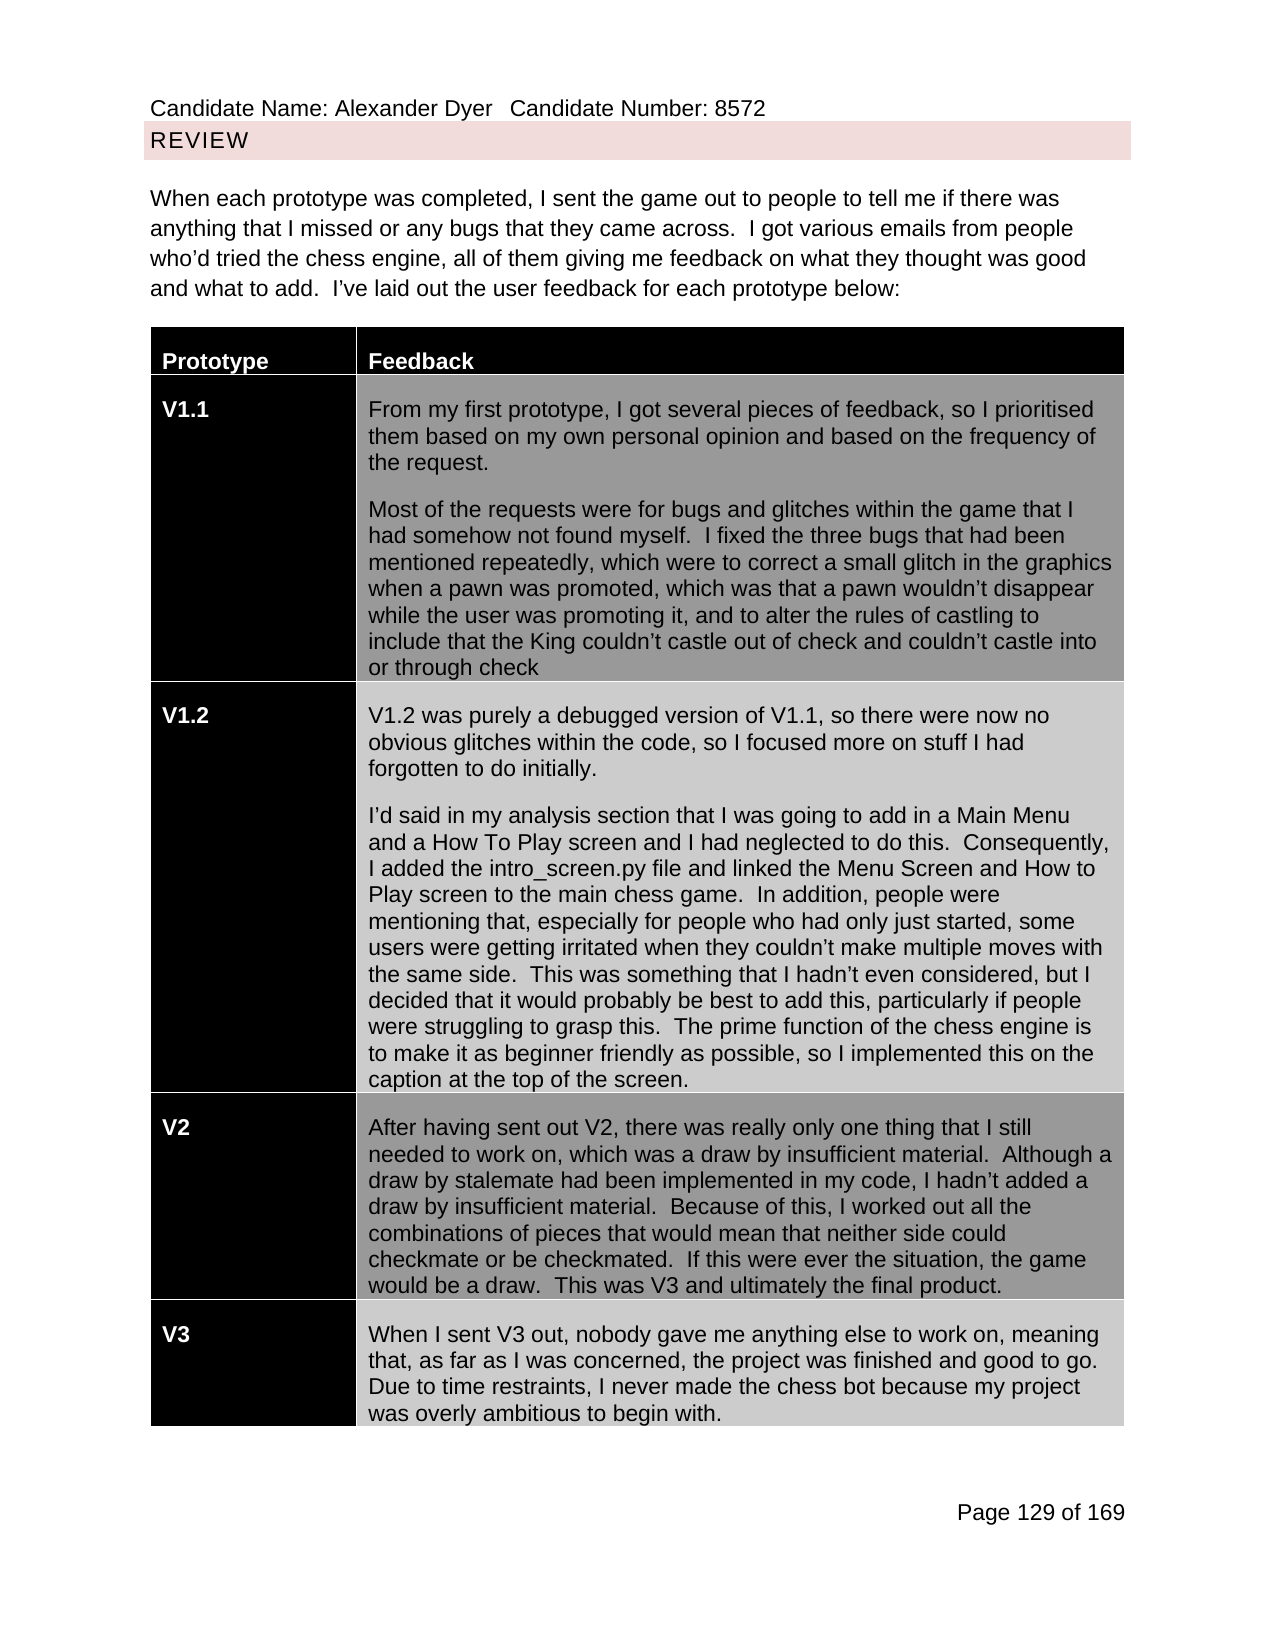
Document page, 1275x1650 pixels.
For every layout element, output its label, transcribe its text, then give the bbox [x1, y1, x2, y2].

table_cell When I sent V3 out, nobody gave me anything else to work on, meaning that, as far as I was concerned, the project was finished and good to go. Due to time restraints, I never made the chess bot because my project was overly ambitious to begin with. [357, 1300, 1124, 1426]
table_header Prototype [151, 327, 356, 374]
subtitle Review [150, 127, 1125, 153]
text When each prototype was completed, I sent the game out to people to tell me if there was anything that I missed or any bugs that they came across. I got various emails from people who’d tried the chess engine, all of them giving me feedback on what they thought was good and what to add. I’ve laid out the user feedback for each prototype below: [150, 184, 1125, 301]
table_cell V1.2 was purely a debugged version of V1.1, so there were now no obvious glitches within the code, so I focused more on stuff I had forgotten to do initially. I’d said in my analysis section that I was going to add in a Main Menu and a How To Play screen and I had neglected to do this. Consequently, I added the intro_screen.py file and linked the Menu Screen and How to Play screen to the main chess game. In addition, people were mentioning that, especially for people who had only just started, some users were getting irritated when they couldn’t make multiple moves with the same side. This was something that I hadn’t even considered, but I decided that it would probably be best to add this, particularly if people were struggling to grasp this. The prime function of the chess engine is to make it as beginner friendly as possible, so I implemented this on the caption at the top of the screen. [357, 682, 1124, 1092]
table_header Feedback [357, 327, 1124, 374]
table_cell After having sent out V2, there was really only one thing that I still needed to work on, which was a draw by insufficient material. Although a draw by stalemate had been implemented in my code, I hadn’t added a draw by insufficient material. Because of this, I worked out all the combinations of pieces that would mean that neither side could checkmate or be checkmated. If this were ever the situation, the game would be a draw. This was V3 and ultimately the final product. [357, 1093, 1124, 1299]
table_cell From my first prototype, I got several pieces of feedback, so I prioritised them based on my own personal opinion and based on the frequency of the request. Most of the requests were for bugs and glitches within the game that I had somehow not found myself. I fixed the three bugs that had been mentioned repeatedly, which were to correct a small glitch in the graphics when a pawn was promoted, which was that a pawn wouldn’t disappear while the user was promoting it, and to alter the rules of castling to include that the King couldn’t castle out of check and couldn’t castle into or through check [357, 375, 1124, 681]
table_cell V1.1 [151, 375, 356, 681]
table_cell V2 [151, 1093, 356, 1299]
table_cell V1.2 [151, 682, 356, 1092]
table_cell V3 [151, 1300, 356, 1426]
